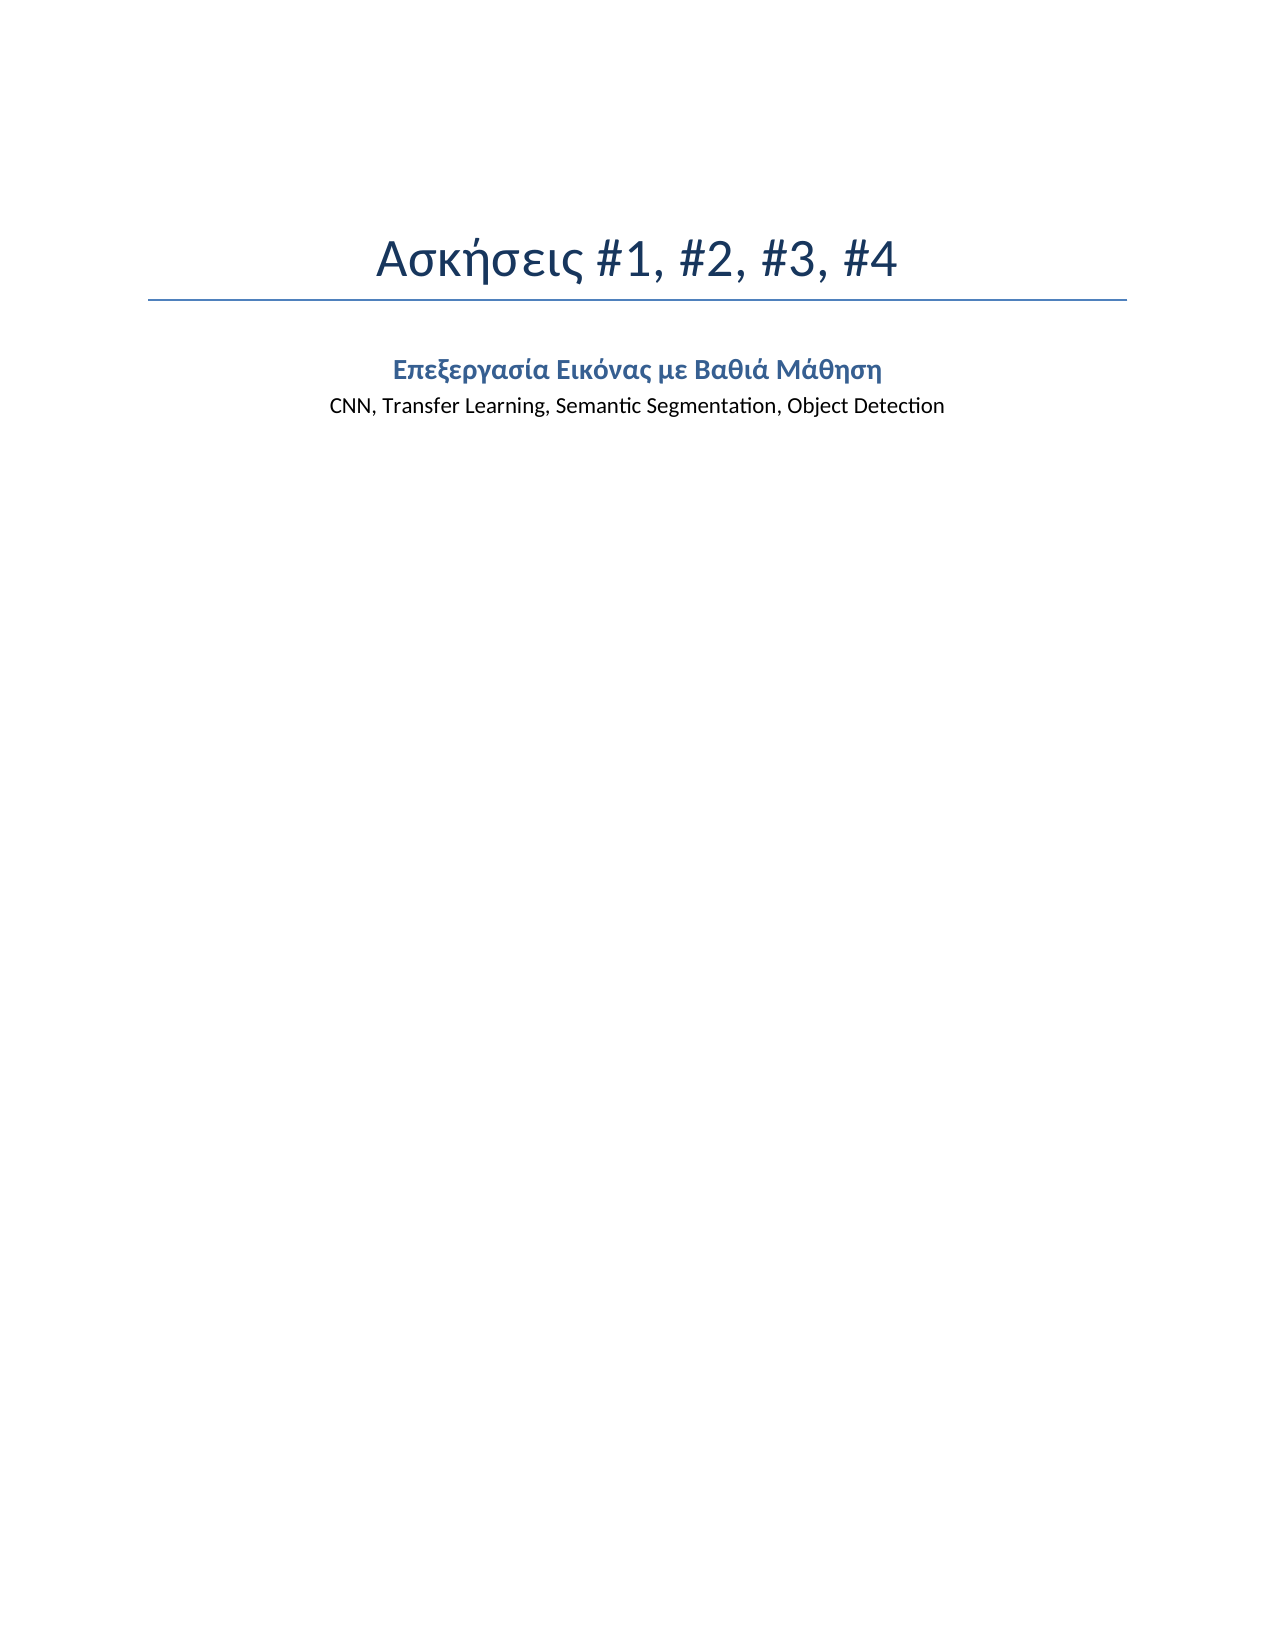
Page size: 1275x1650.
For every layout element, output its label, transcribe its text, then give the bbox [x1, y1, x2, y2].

subtitle Επεξεργασία Εικόνας με Βαθιά Μάθηση [148, 351, 1127, 386]
text CNN, Transfer Learning, Semantic Segmentation, Object Detection [148, 392, 1127, 420]
title Ασκήσεις #1, #2, #3, #4 [148, 224, 1127, 299]
